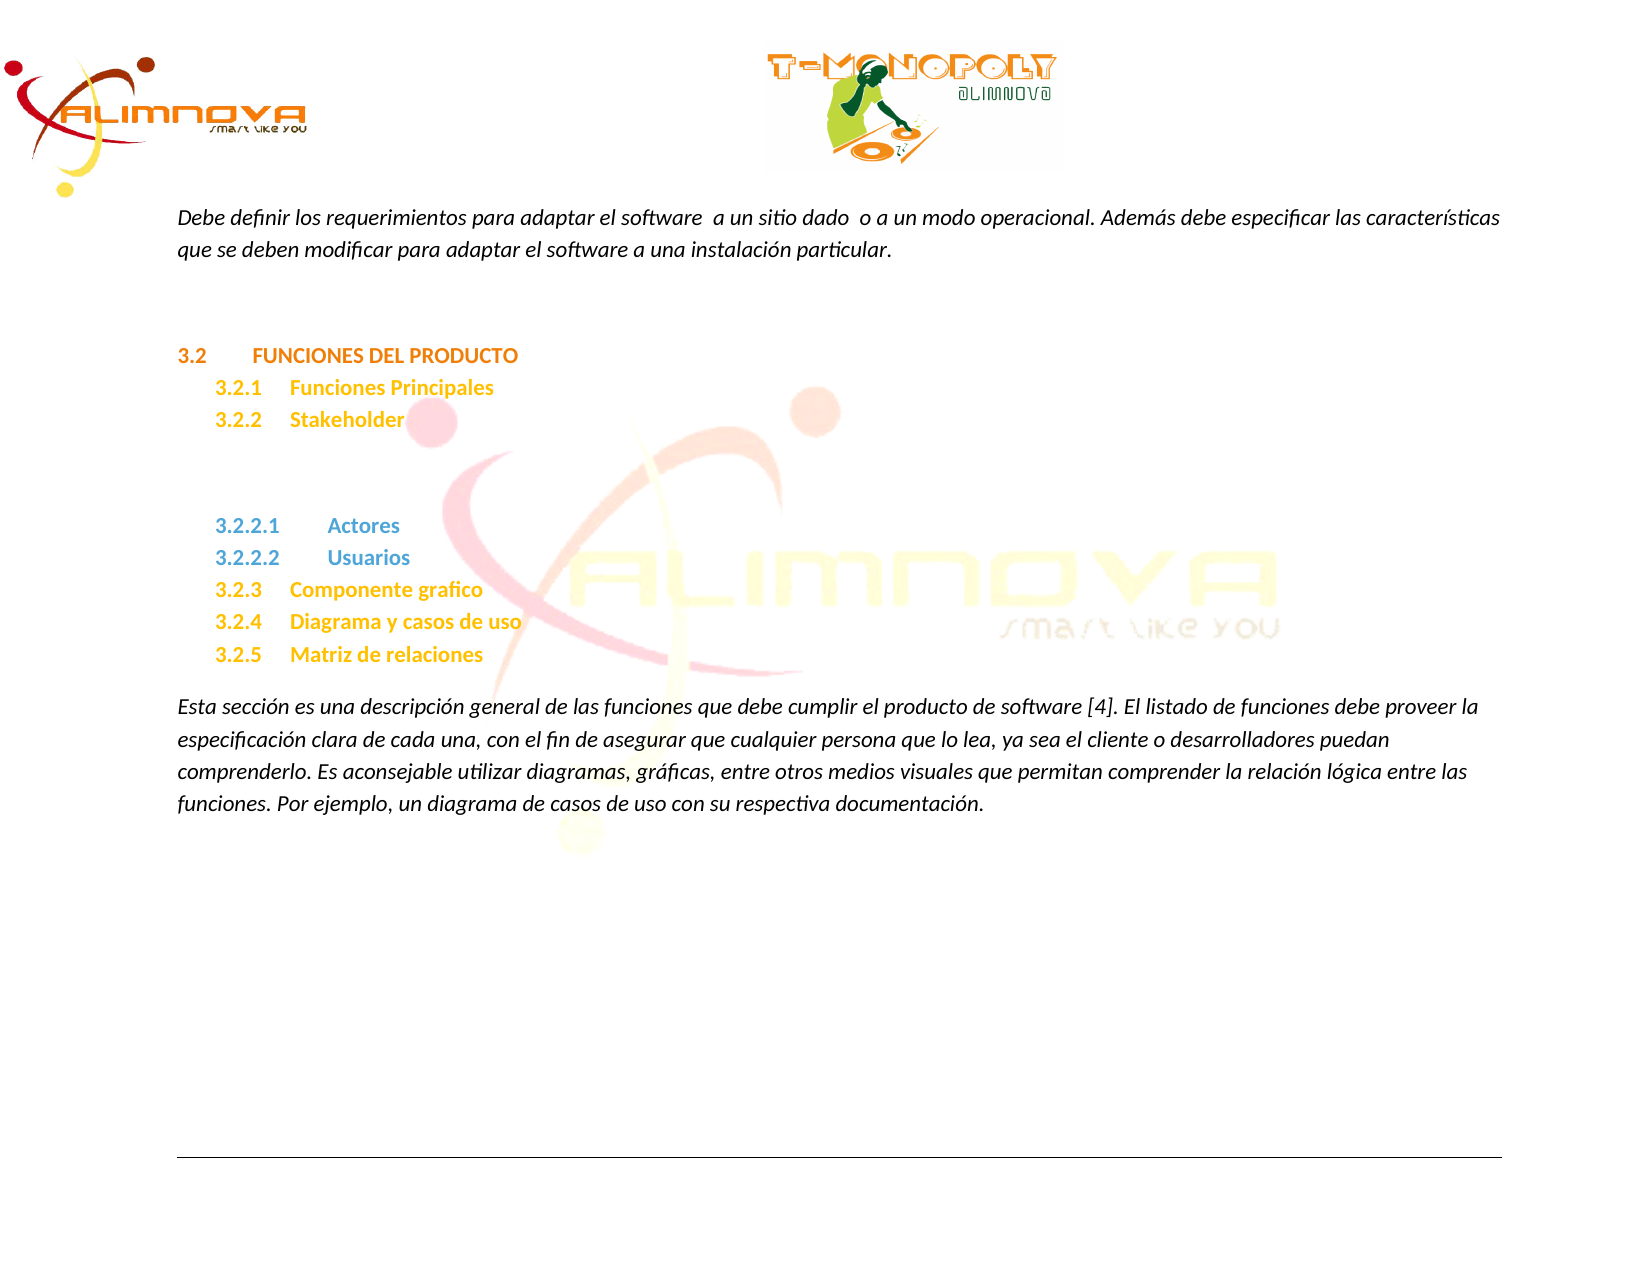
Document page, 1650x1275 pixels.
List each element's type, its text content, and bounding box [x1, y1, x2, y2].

list Diagrama y casos de uso [215, 607, 1502, 636]
list Componente grafico [215, 575, 1502, 603]
list Actores [215, 511, 1502, 539]
list Matriz de relaciones [215, 640, 1502, 668]
list Funciones Principales [215, 373, 1502, 401]
list Usuarios [215, 543, 1502, 571]
subtitle FUNCIONES DEL PRODUCTO [177, 341, 1502, 369]
picture [762, 40, 1064, 173]
picture [0, 55, 308, 199]
text Debe definir los requerimientos para adaptar el software a un sitio dado o a un modo operacional. Además debe especificar las características que se deben modificar para adaptar el software a una instalación particular. [177, 177, 1502, 263]
list Stakeholder [215, 405, 1502, 433]
text Esta sección es una descripción general de las funciones que debe cumplir el producto de software [4]. El listado de funciones debe proveer la especificación clara de cada una, con el fin de asegurar que cualquier persona que lo lea, ya sea el cliente o desarrolladores puedan comprenderlo. Es aconsejable utilizar diagramas, gráficas, entre otros medios visuales que permitan comprender la relación lógica entre las funciones. Por ejemplo, un diagrama de casos de uso con su respectiva documentación. [177, 693, 1502, 817]
